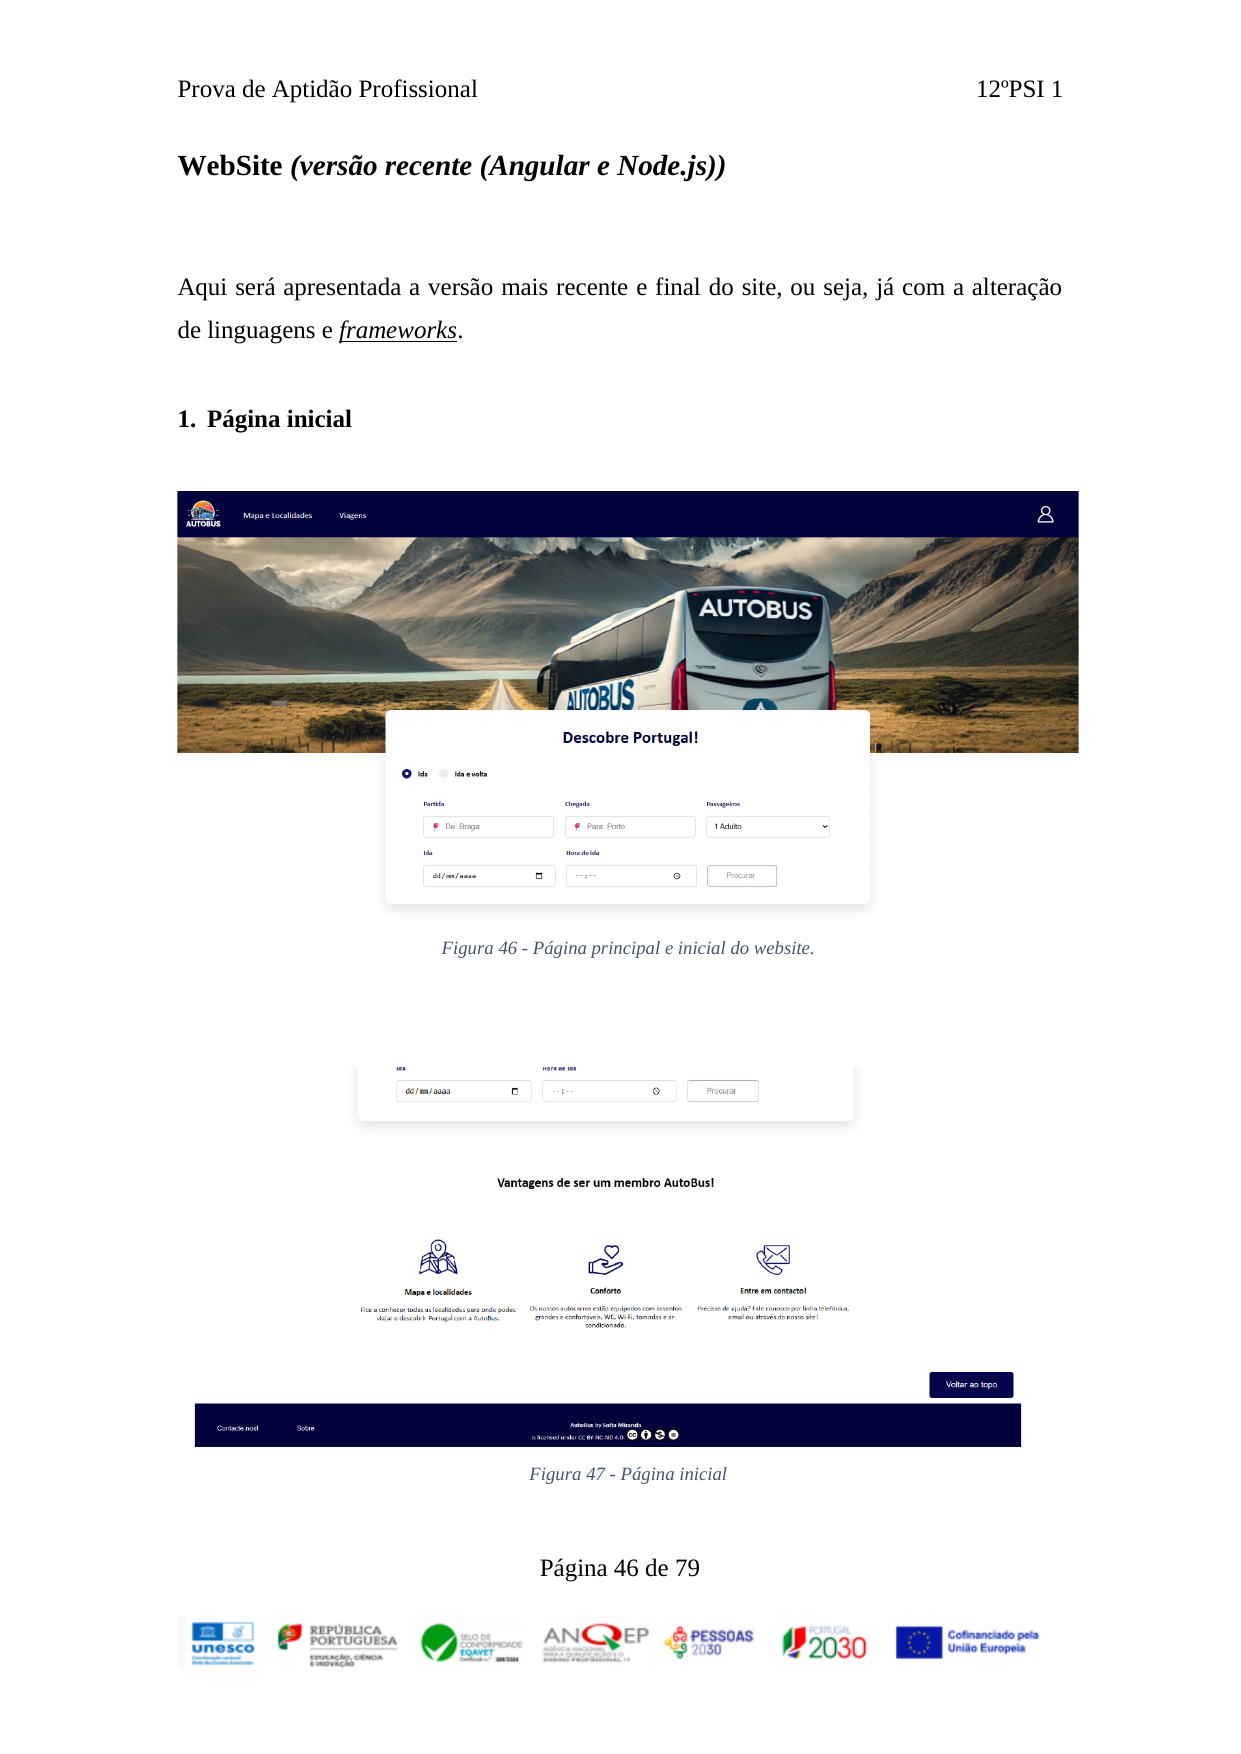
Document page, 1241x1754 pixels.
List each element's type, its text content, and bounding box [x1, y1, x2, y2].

picture [194, 1067, 1022, 1447]
picture [177, 491, 1079, 922]
subtitle WebSite (versão recente (Angular e Node.js)) [177, 148, 1063, 181]
text Aqui será apresentada a versão mais recente e final do site, ou seja, já com a alteração de linguagens e frameworks. [177, 272, 1063, 344]
list Página inicial [177, 404, 1063, 432]
picture [177, 1615, 1084, 1677]
text Figura 47 - Página inicial [195, 1462, 1063, 1484]
